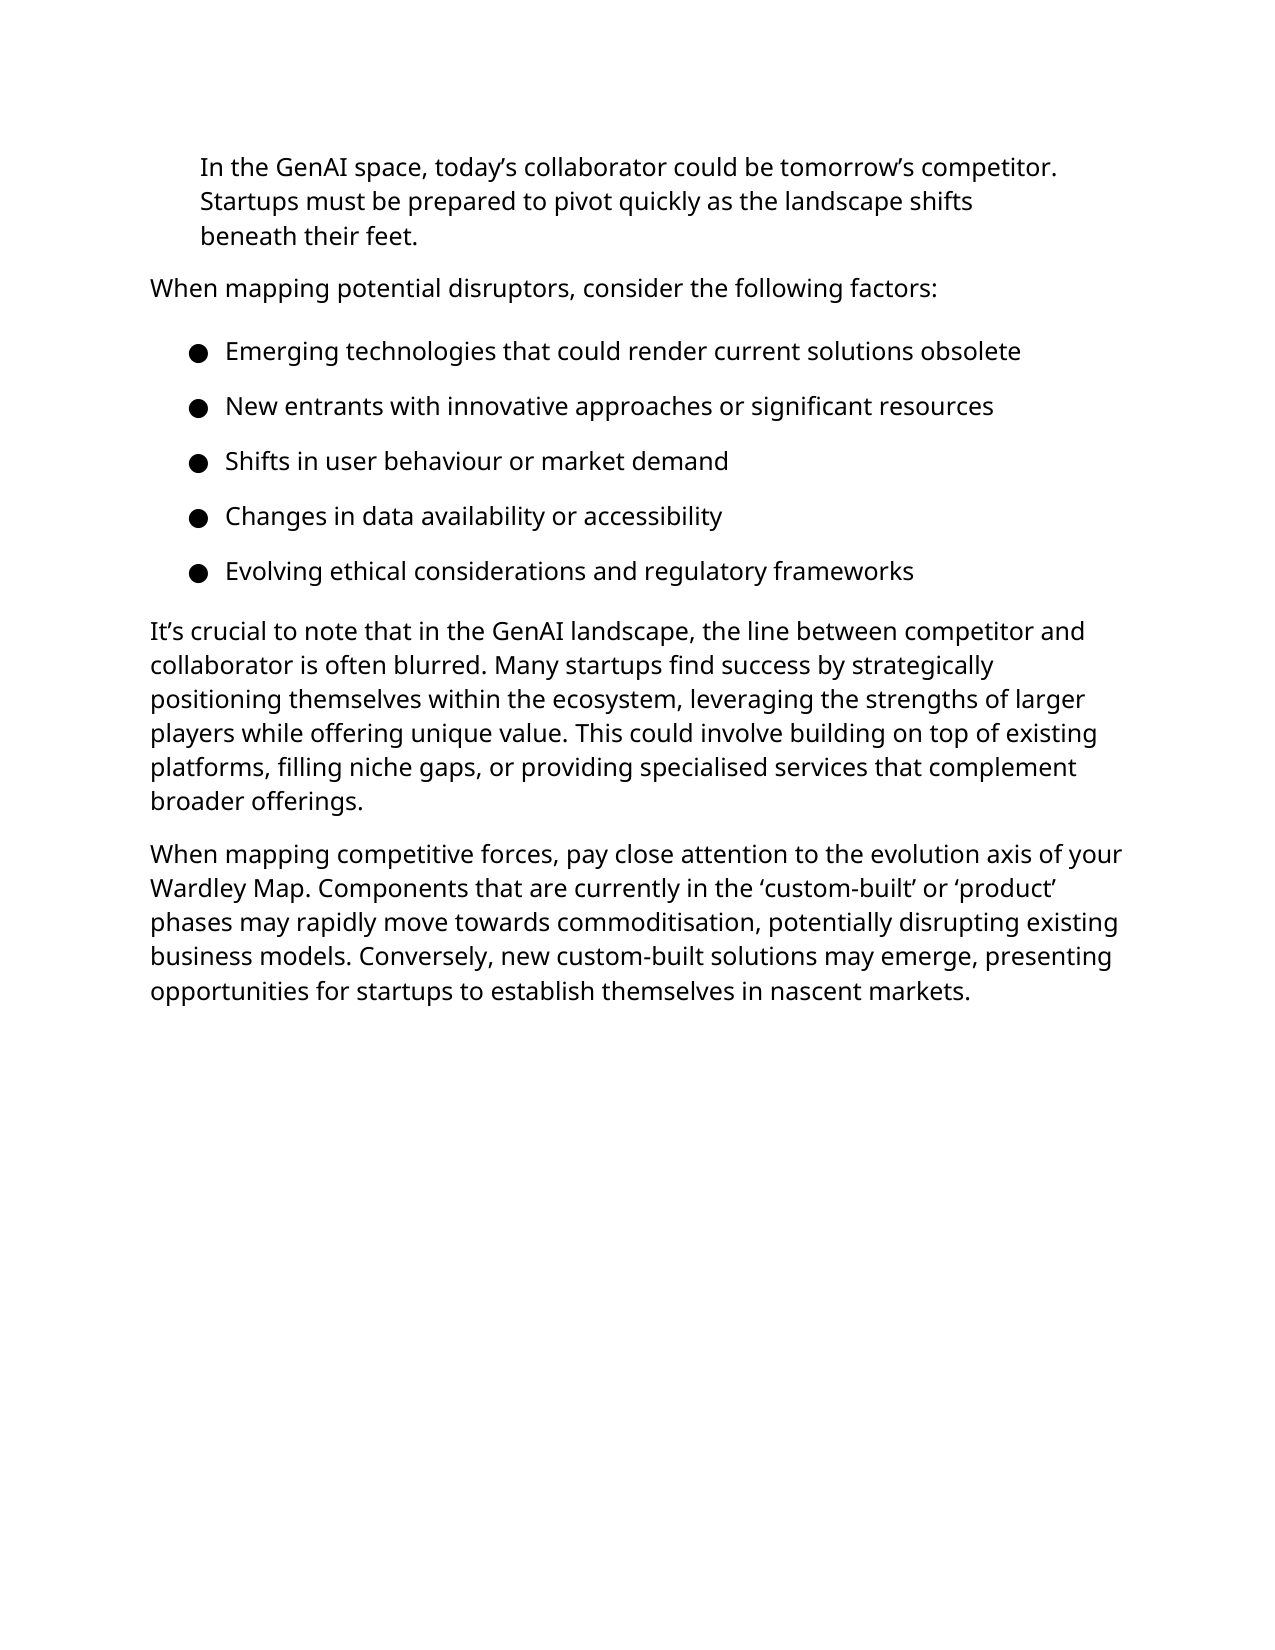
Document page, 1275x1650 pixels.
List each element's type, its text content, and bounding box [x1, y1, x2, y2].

list Shifts in user behaviour or market demand [187, 434, 1125, 485]
list Evolving ethical considerations and regulatory frameworks [187, 544, 1125, 595]
text In the GenAI space, today’s collaborator could be tomorrow’s competitor. Startups must be prepared to pivot quickly as the landscape shifts beneath their feet. [200, 150, 1075, 252]
list Emerging technologies that could render current solutions obsolete [187, 324, 1125, 375]
text When mapping competitive forces, pay close attention to the evolution axis of your Wardley Map. Components that are currently in the ‘custom-built’ or ‘product’ phases may rapidly move towards commoditisation, potentially disrupting existing business models. Conversely, new custom-built solutions may emerge, presenting opportunities for startups to establish themselves in nascent markets. [150, 837, 1125, 1007]
list New entrants with innovative approaches or significant resources [187, 379, 1125, 430]
text It’s crucial to note that in the GenAI landscape, the line between competitor and collaborator is often blurred. Many startups find success by strategically positioning themselves within the ecosystem, leveraging the strengths of larger players while offering unique value. This could involve building on top of existing platforms, filling niche gaps, or providing specialised services that complement broader offerings. [150, 614, 1125, 818]
list Changes in data availability or accessibility [187, 489, 1125, 540]
text When mapping potential disruptors, consider the following factors: [150, 271, 1125, 305]
